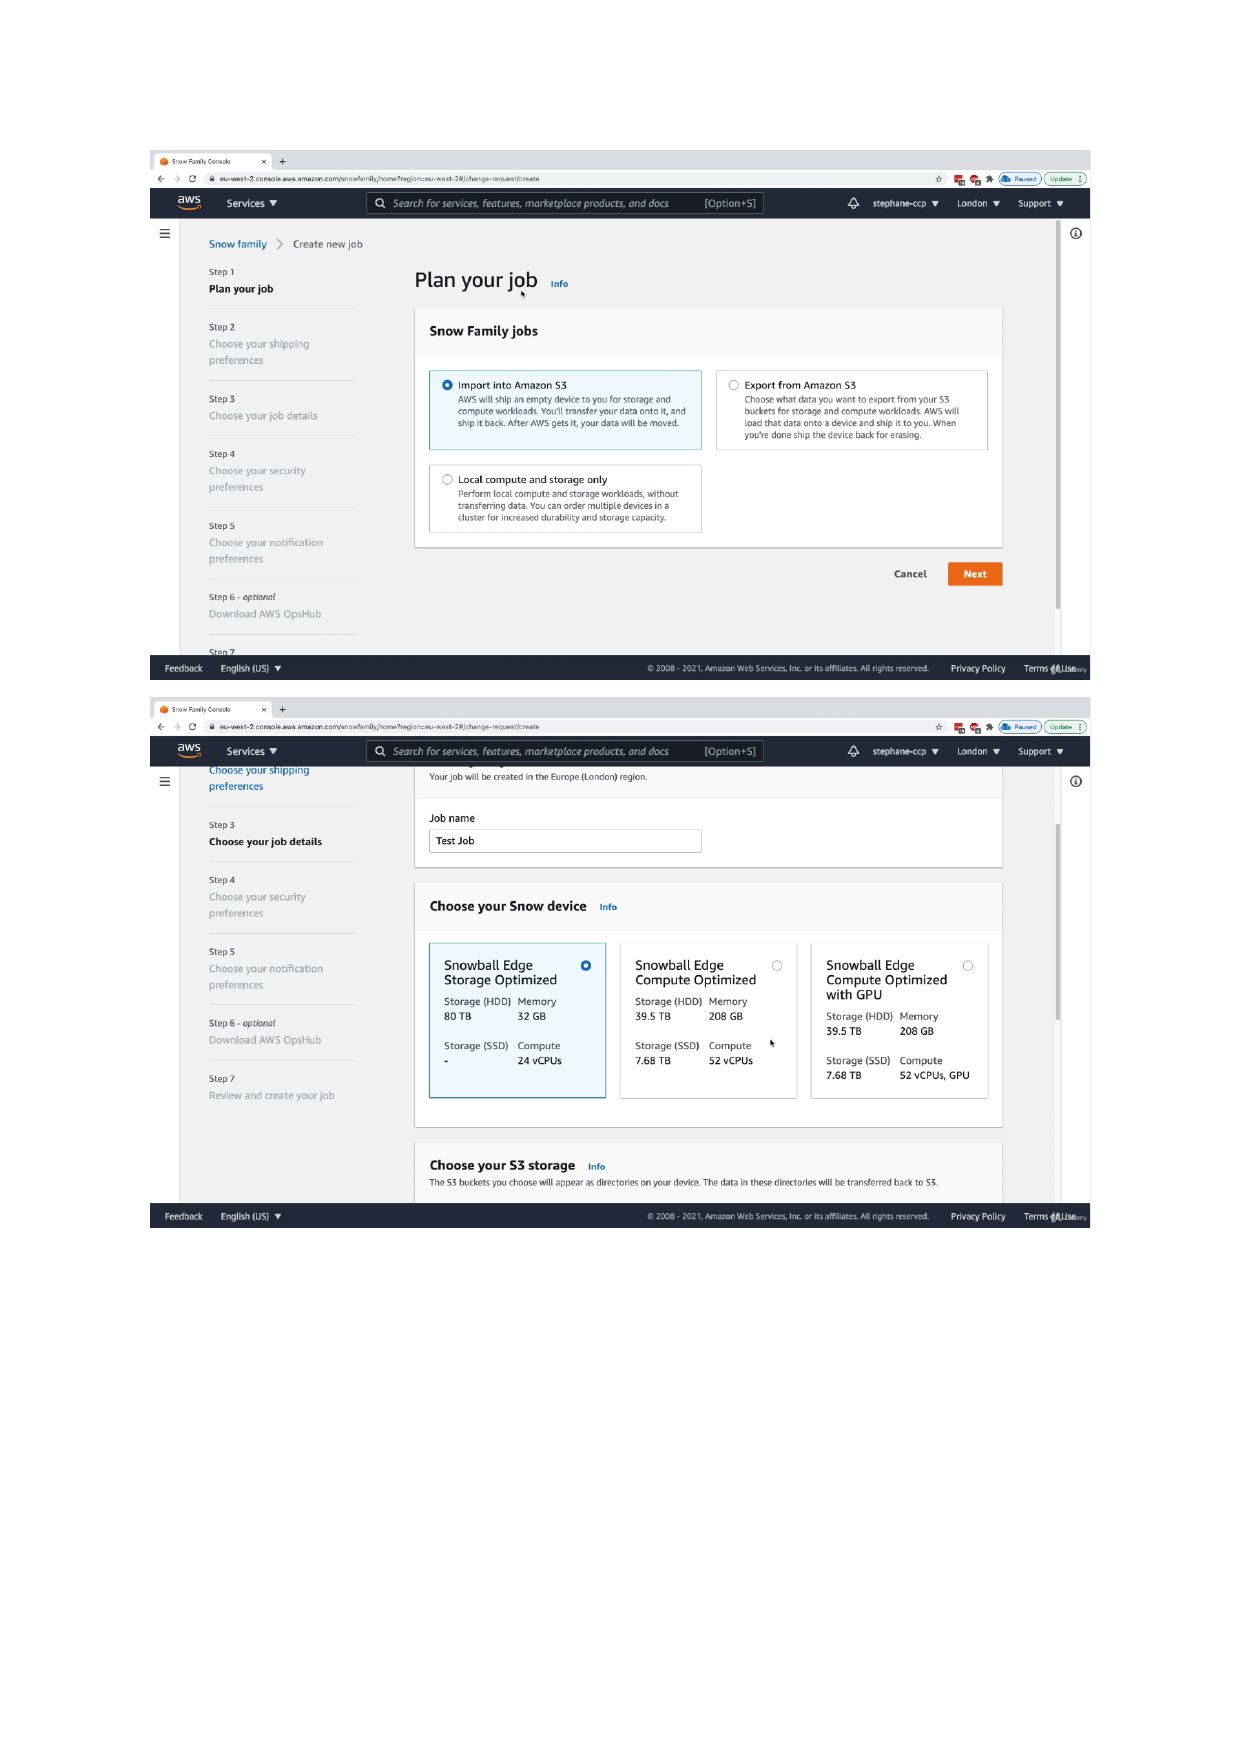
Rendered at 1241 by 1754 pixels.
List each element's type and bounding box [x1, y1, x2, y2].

picture [150, 150, 1091, 680]
picture [150, 697, 1091, 1228]
